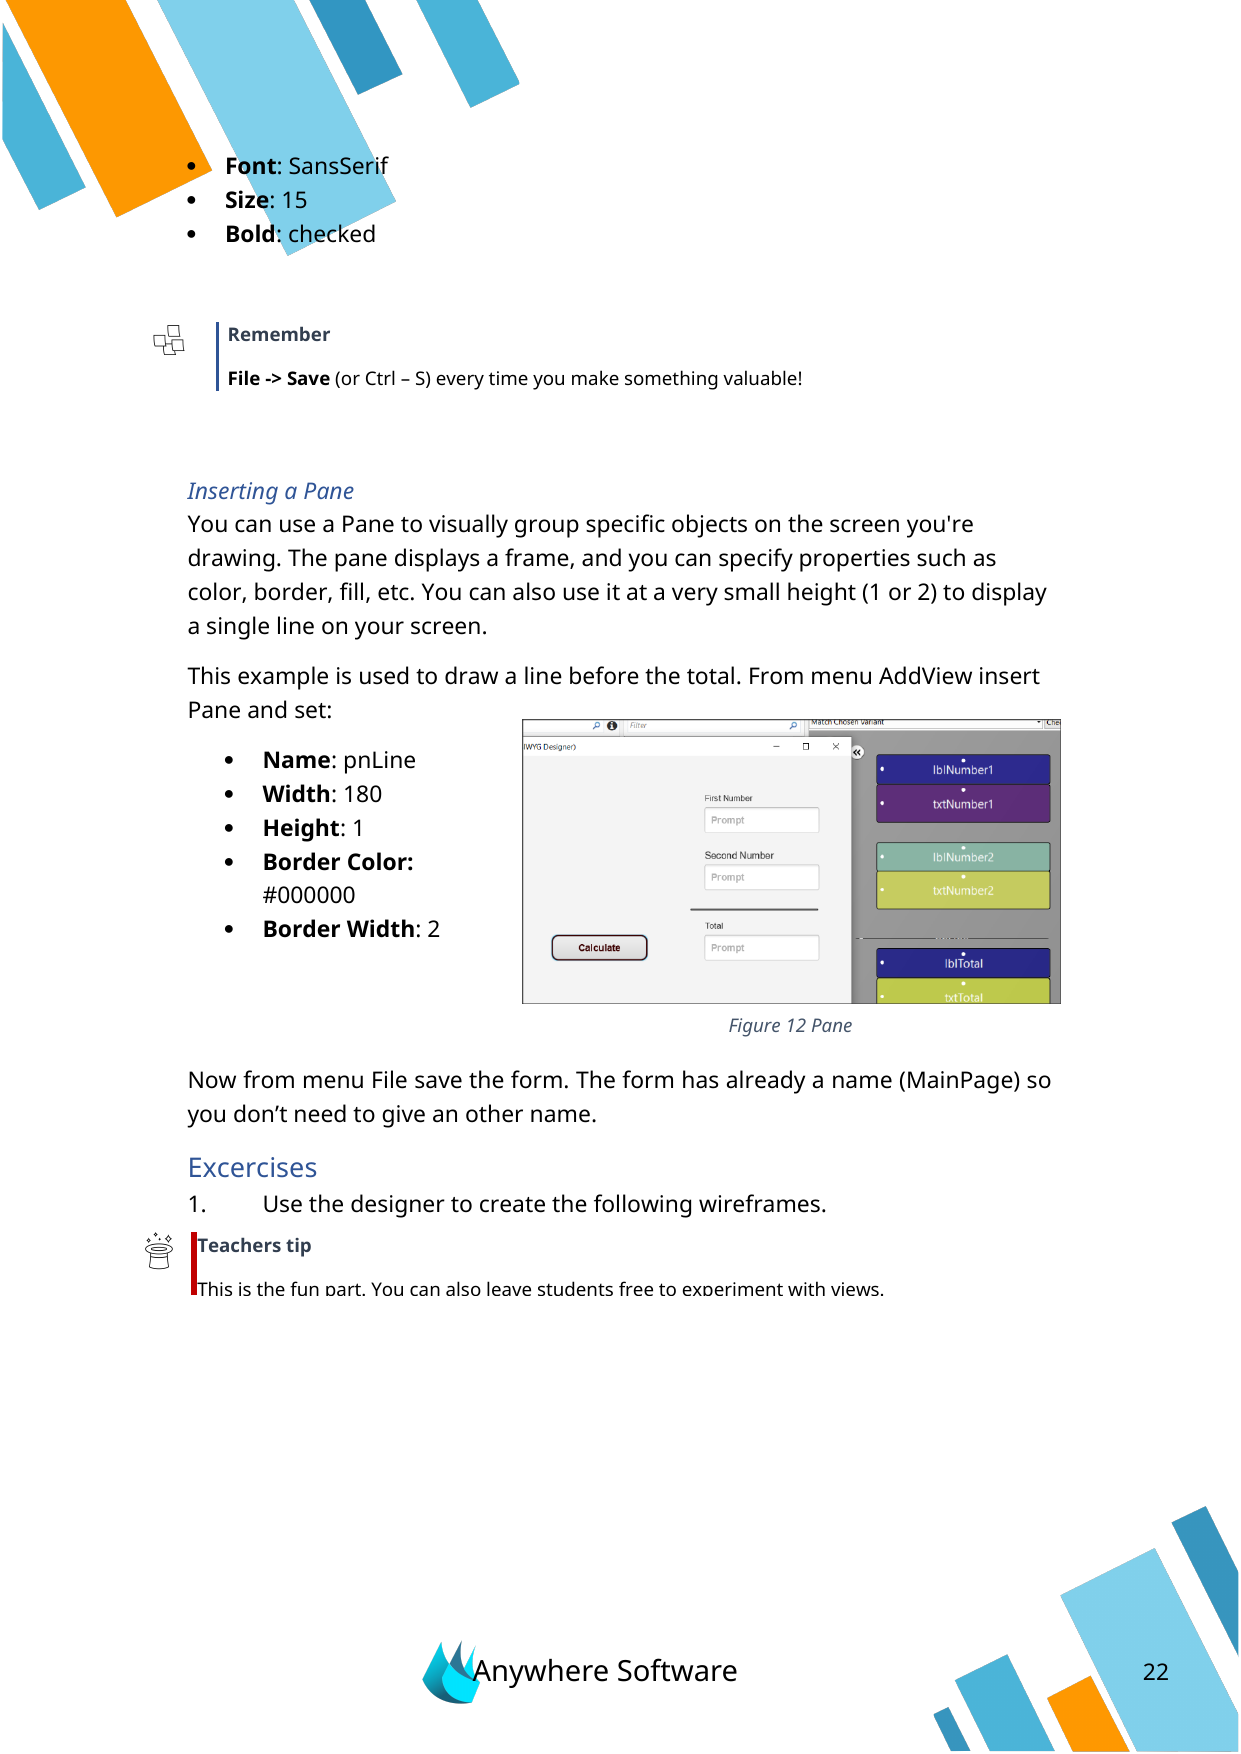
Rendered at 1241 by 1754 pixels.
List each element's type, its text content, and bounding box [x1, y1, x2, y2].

subtitle Excercises [187, 1148, 1053, 1185]
list Border Width: 2 [225, 913, 522, 944]
list Use the designer to create the following wireframes. [187, 1188, 1053, 1219]
picture [422, 1640, 481, 1704]
list Border Color: #000000 [225, 845, 522, 910]
text This example is used to draw a line before the total. From menu AddView insert Pane and set: [187, 660, 1053, 725]
picture [140, 1232, 178, 1270]
list Font: SansSerif [187, 150, 1053, 181]
picture [933, 1506, 1239, 1752]
list Width: 180 [225, 778, 522, 809]
text You can use a Pane to visually group specific objects on the screen you're drawing. The pane displays a frame, and you can specify properties such as color, border, fill, etc. You can also use it at a very small height (1 or 2) to display a single line on your screen. [187, 508, 1053, 641]
picture [2, 0, 520, 256]
list Bold: checked [187, 217, 1053, 249]
list Name: pnLine [225, 744, 522, 775]
list Height: 1 [225, 812, 522, 843]
list Size: 15 [187, 184, 1053, 215]
text Now from menu File save the form. The form has already a name (MainPage) so you don’t need to give an other name. [187, 1064, 1053, 1129]
subtitle Inserting a Pane [187, 474, 1053, 506]
picture [522, 719, 1061, 1004]
picture [151, 322, 187, 358]
